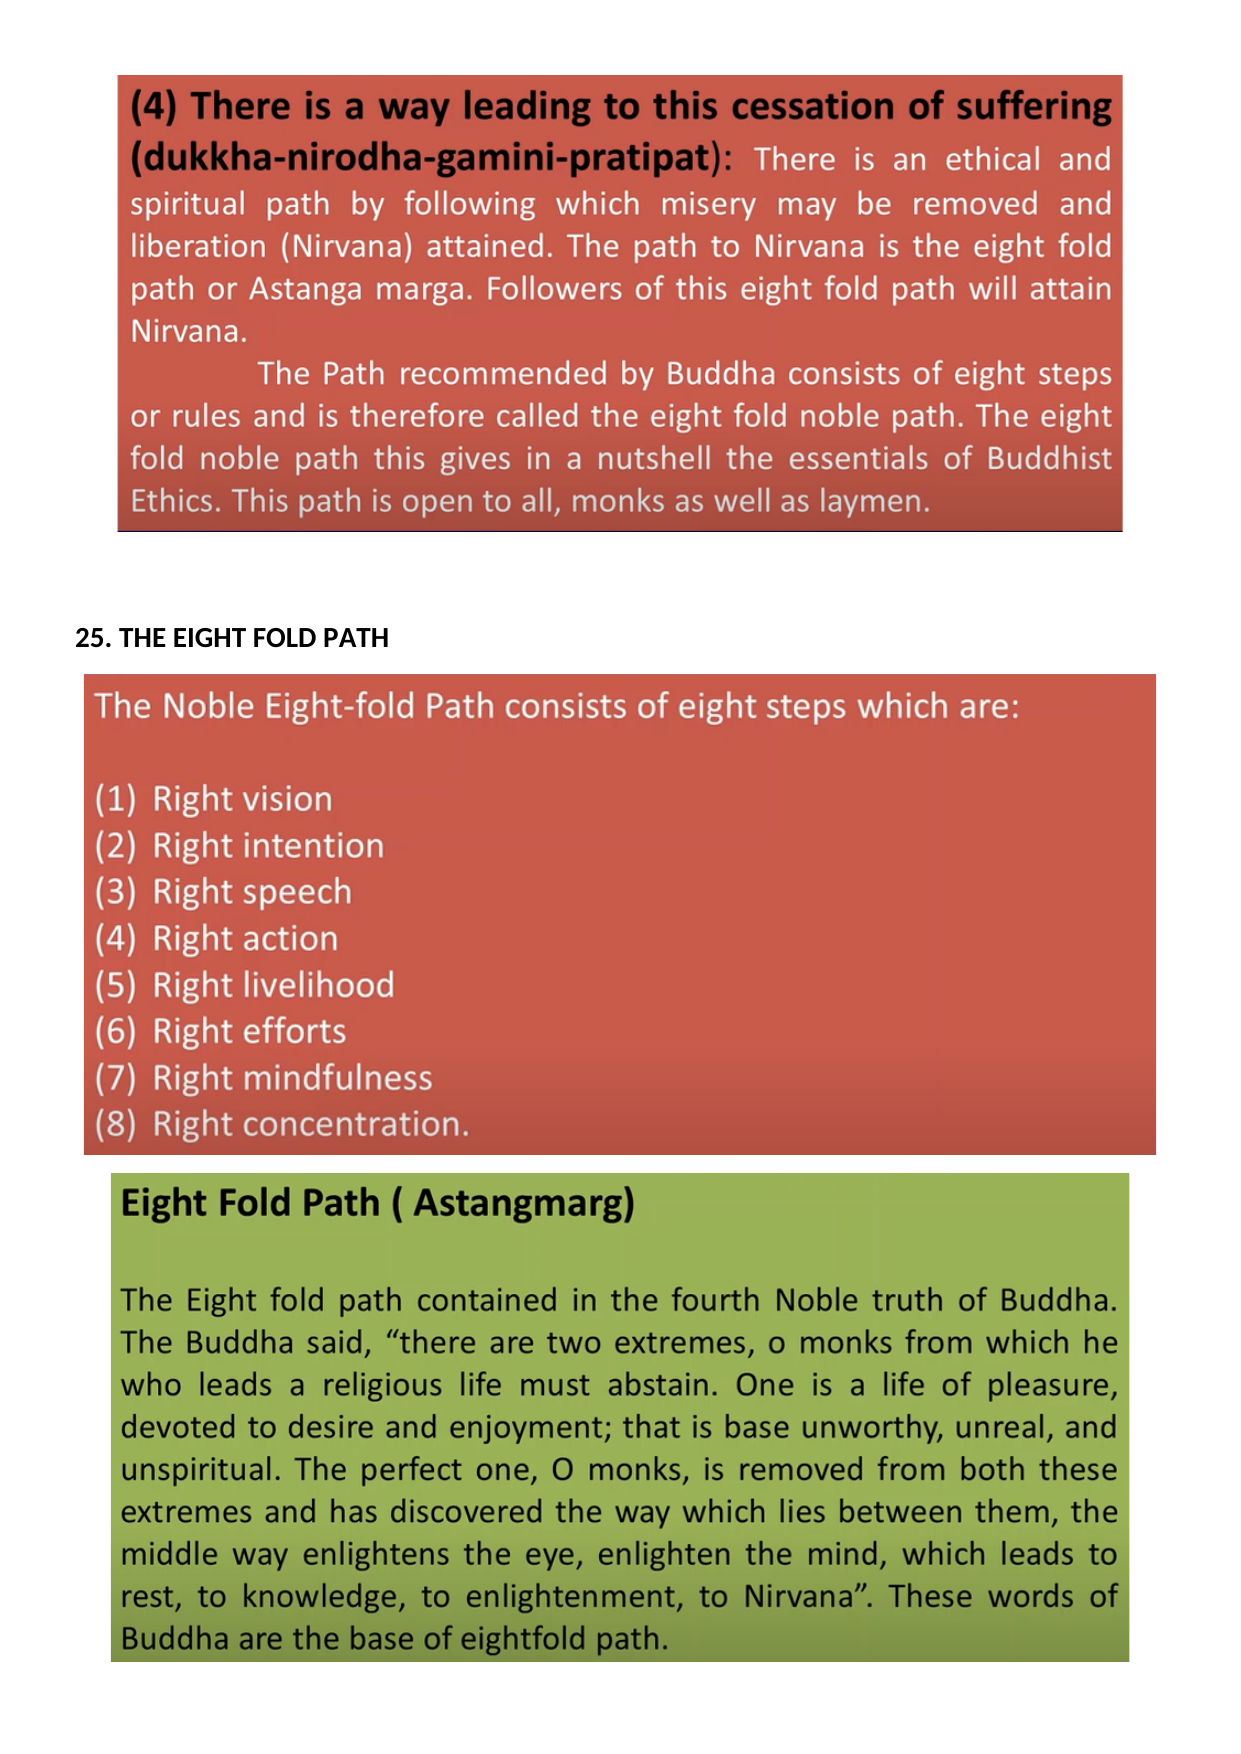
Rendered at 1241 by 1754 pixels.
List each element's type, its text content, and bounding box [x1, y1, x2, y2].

picture [110, 1173, 1130, 1662]
list THE EIGHT FOLD PATH [75, 619, 1165, 655]
picture [83, 674, 1157, 1155]
picture [117, 75, 1123, 532]
